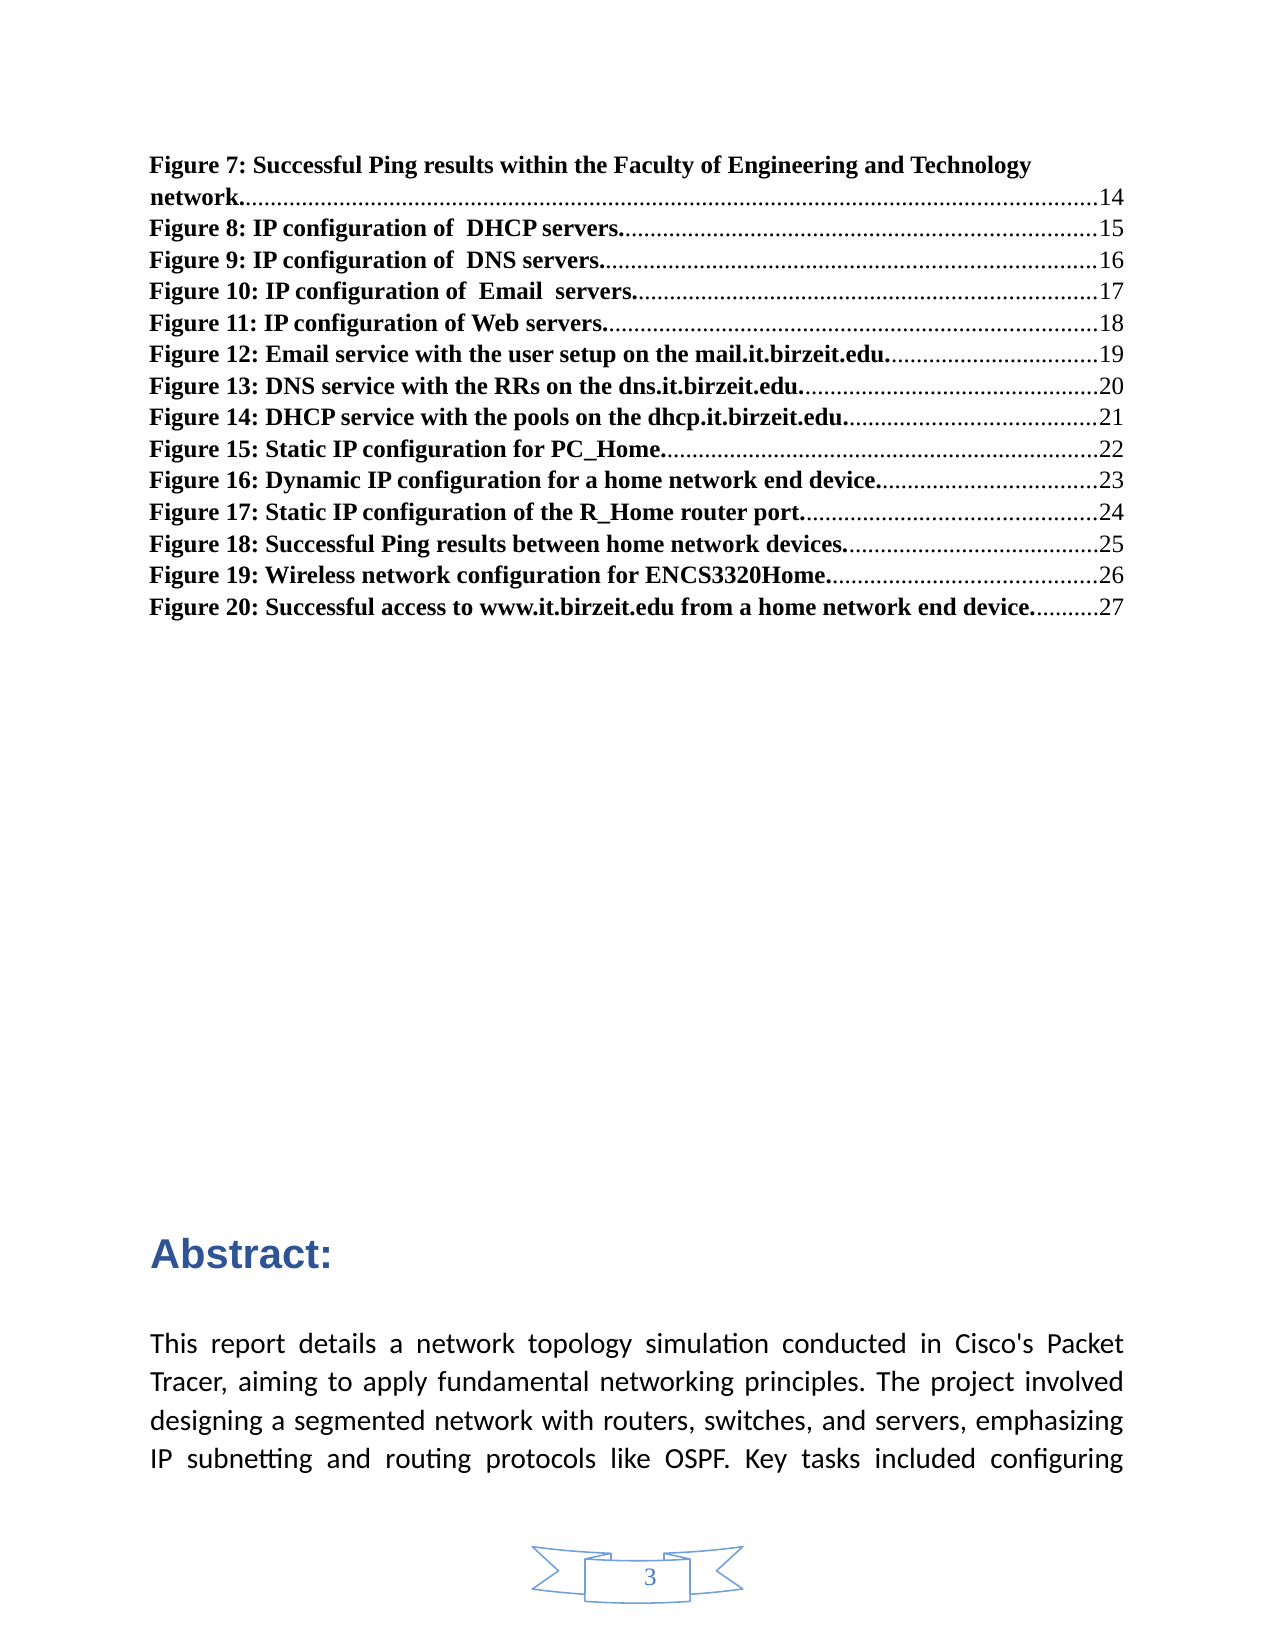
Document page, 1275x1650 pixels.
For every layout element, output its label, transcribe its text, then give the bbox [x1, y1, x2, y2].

text Figure 16: Dynamic IP configuration for a home network end device. 23 [149, 466, 1125, 494]
text Figure 20: Successful access to www.it.birzeit.edu from a home network end device. 27 [149, 592, 1125, 621]
text Figure 17: Static IP configuration of the R_Home router port. 24 [149, 497, 1125, 526]
text Figure 13: DNS service with the RRs on the dns.it.birzeit.edu. 20 [149, 371, 1125, 400]
text Figure 14: DHCP service with the pools on the dhcp.it.birzeit.edu. 21 [149, 402, 1125, 431]
text Figure 11: IP configuration of Web servers. 18 [149, 308, 1125, 337]
text Figure 18: Successful Ping results between home network devices. 25 [149, 529, 1125, 557]
text Figure 9: IP configuration of DNS servers. 16 [149, 245, 1125, 273]
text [150, 1325, 1125, 1476]
text Figure 8: IP configuration of DHCP servers. 15 [149, 213, 1125, 242]
text Figure 10: IP configuration of Email servers. 17 [149, 276, 1125, 305]
text Figure 15: Static IP configuration for PC_Home. 22 [149, 434, 1125, 463]
text Figure 7: Successful Ping results within the Faculty of Engineering and Technology network. 14 [149, 150, 1125, 210]
text Figure 12: Email service with the user setup on the mail.it.birzeit.edu. 19 [149, 339, 1125, 368]
subtitle Abstract: [150, 1229, 1125, 1277]
text Figure 19: Wireless network configuration for ENCS3320Home. 26 [149, 560, 1125, 589]
